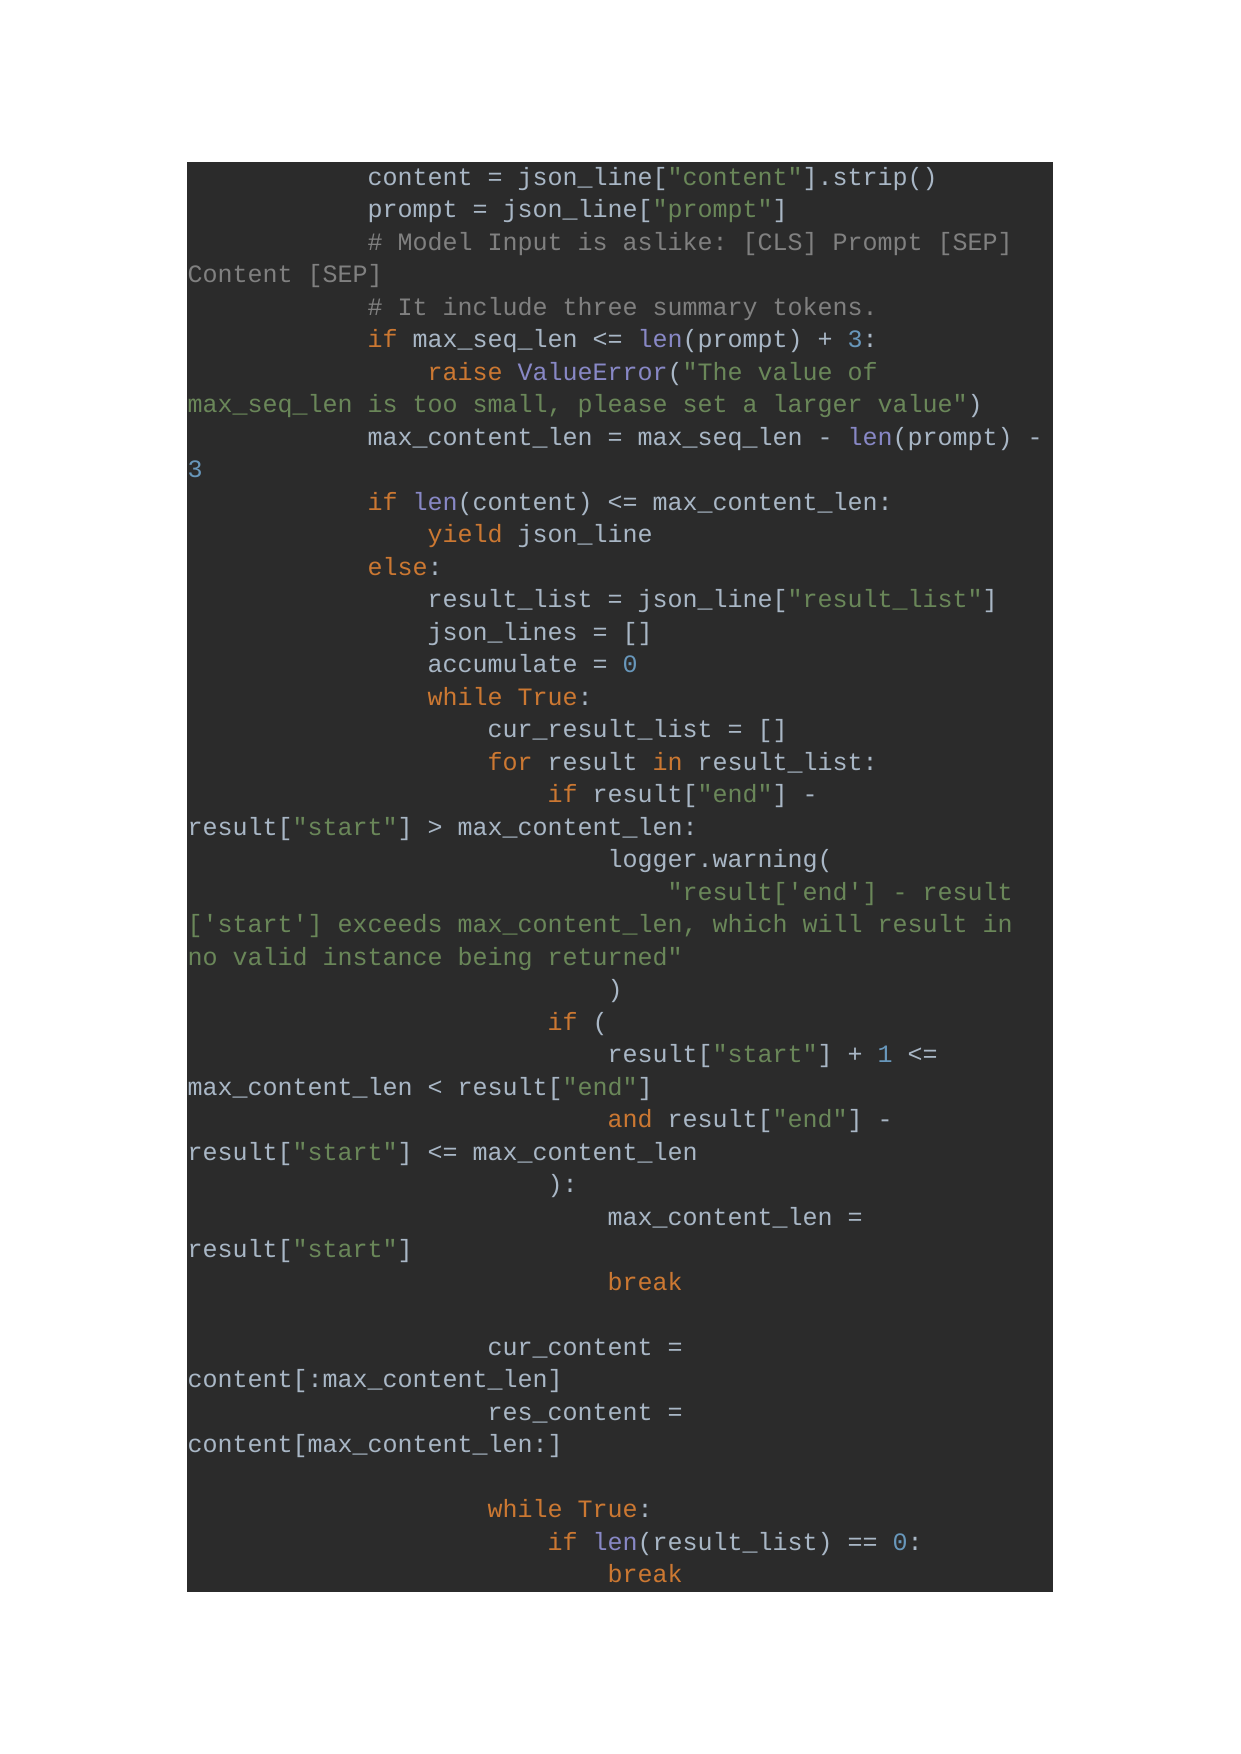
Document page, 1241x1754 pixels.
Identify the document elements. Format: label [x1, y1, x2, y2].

text [187, 162, 1053, 1592]
